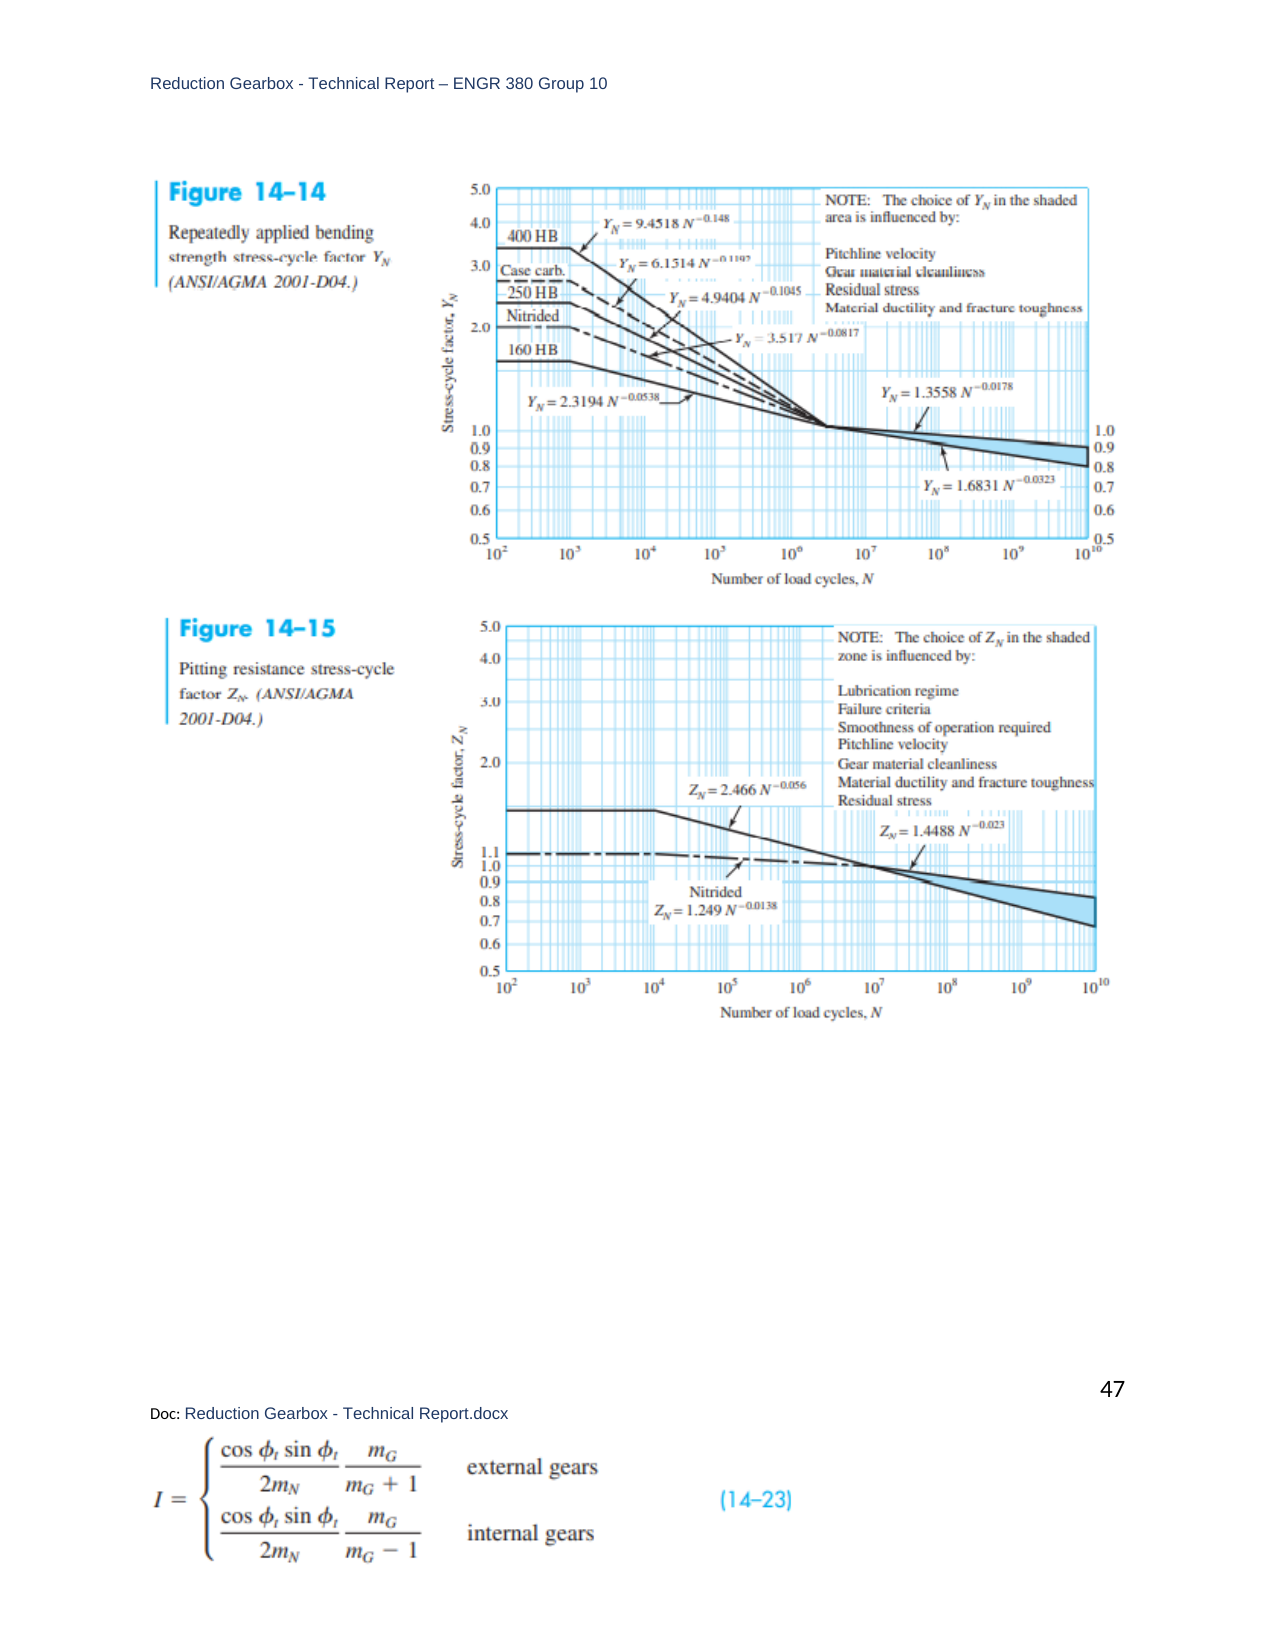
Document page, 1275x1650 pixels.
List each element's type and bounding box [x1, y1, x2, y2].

picture [150, 1427, 802, 1577]
picture [150, 150, 1125, 1027]
